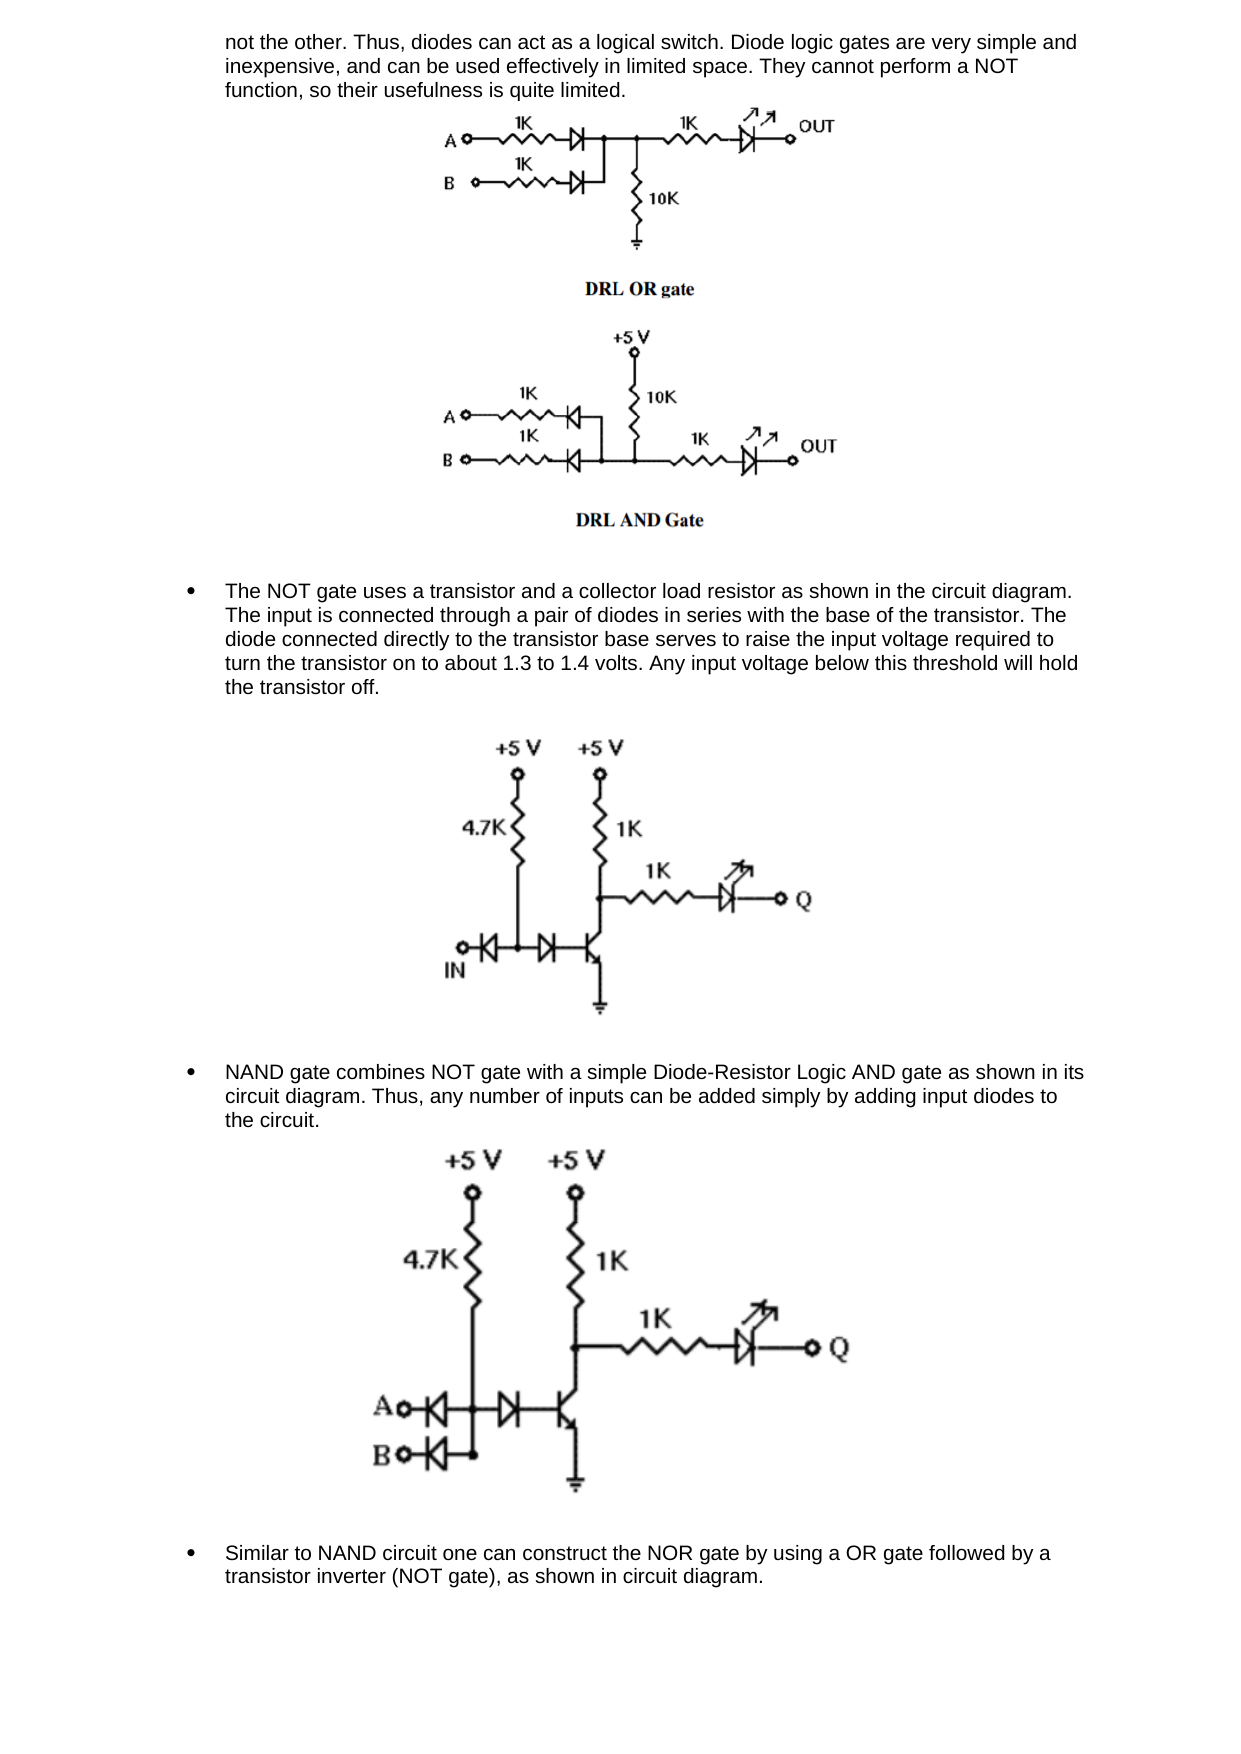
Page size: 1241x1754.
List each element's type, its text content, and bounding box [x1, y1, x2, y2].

picture [344, 1131, 896, 1517]
list Similar to NAND circuit one can construct the NOR gate by using a OR gate followed by a transistor inverter (NOT gate), as shown in circuit diagram. [187, 1540, 1090, 1588]
picture [386, 101, 930, 579]
picture [406, 722, 910, 1036]
list NAND gate combines NOT gate with a simple Diode-Resistor Logic AND gate as shown in its circuit diagram. Thus, any number of inputs can be added simply by adding input diodes to the circuit. [187, 1060, 1090, 1132]
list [187, 29, 1090, 101]
list The NOT gate uses a transistor and a collector load resistor as shown in the circuit diagram. The input is connected through a pair of diodes in series with the base of the transistor. The diode connected directly to the transistor base serves to raise the input voltage required to turn the transistor on to about 1.3 to 1.4 volts. Any input voltage below this threshold will hold the transistor off. [187, 578, 1090, 698]
